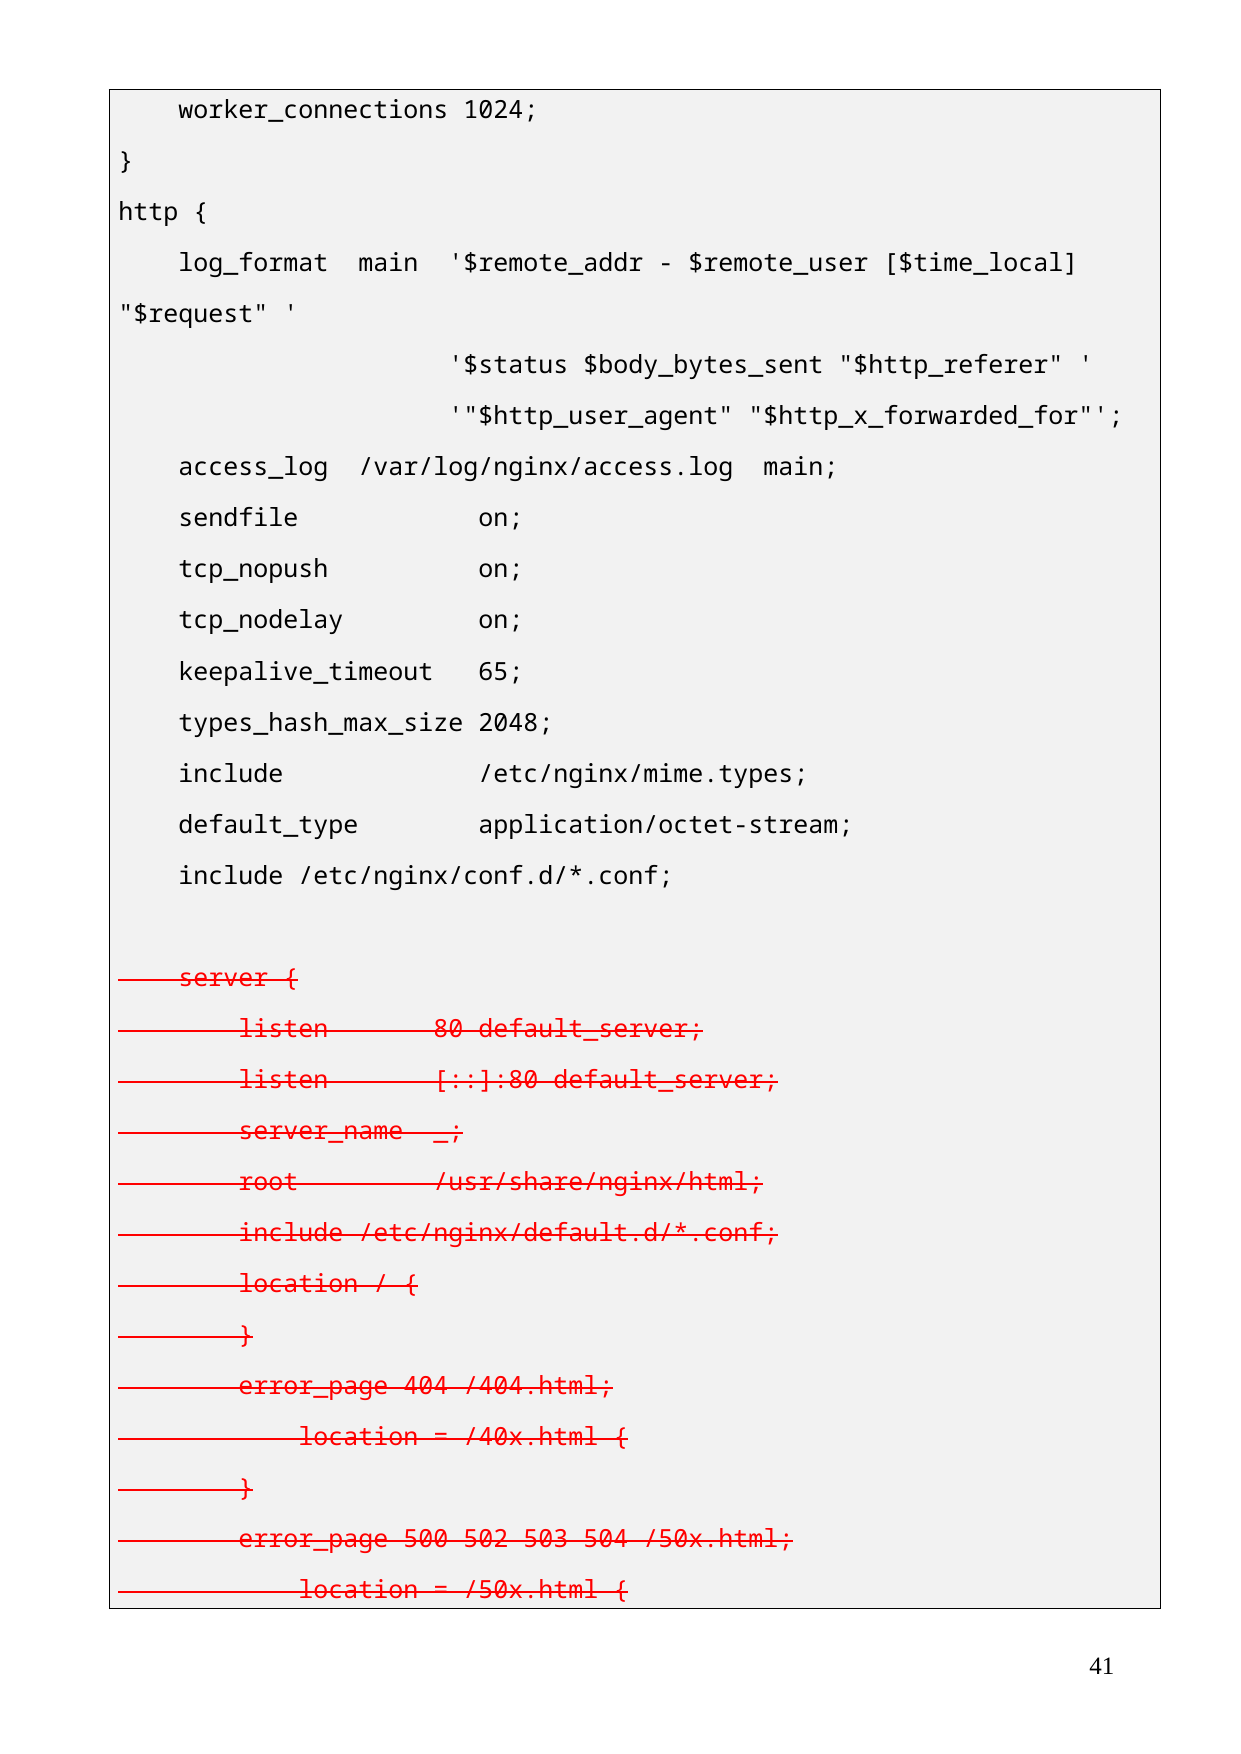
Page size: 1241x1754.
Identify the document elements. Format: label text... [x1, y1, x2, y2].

text tcp_nodelay on; [110, 599, 1160, 636]
text access_log /var/log/nginx/access.log main; [110, 446, 1160, 483]
text '$status $body_bytes_sent "$http_referer" ' [110, 344, 1160, 381]
text } [110, 1467, 1160, 1504]
text root /usr/share/nginx/html; [110, 1161, 1160, 1198]
text tcp_nopush on; [110, 548, 1160, 585]
text } [110, 140, 1160, 177]
text '"$http_user_agent" "$http_x_forwarded_for"'; [110, 395, 1160, 432]
text server_name _; [110, 1109, 1160, 1147]
text log_format main '$remote_addr - $remote_user [$time_local] "$request" ' [110, 242, 1160, 330]
text server { [110, 956, 1160, 993]
text include /etc/nginx/mime.types; [110, 752, 1160, 789]
text include /etc/nginx/default.d/*.conf; [110, 1212, 1160, 1249]
text types_hash_max_size 2048; [110, 701, 1160, 738]
text http { [110, 191, 1160, 228]
text default_type application/octet-stream; [110, 803, 1160, 840]
text listen 80 default_server; [110, 1007, 1160, 1044]
text worker_connections 1024; [110, 90, 1160, 126]
text } [110, 1314, 1160, 1351]
text listen [::]:80 default_server; [110, 1058, 1160, 1096]
text error_page 404 /404.html; [110, 1365, 1160, 1402]
text include /etc/nginx/conf.d/*.conf; [110, 854, 1160, 891]
text sendfile on; [110, 497, 1160, 534]
text location / { [110, 1263, 1160, 1300]
text error_page 500 502 503 504 /50x.html; [110, 1518, 1160, 1555]
text keepalive_timeout 65; [110, 650, 1160, 687]
text location = /50x.html { [110, 1569, 1160, 1608]
text location = /40x.html { [110, 1416, 1160, 1453]
